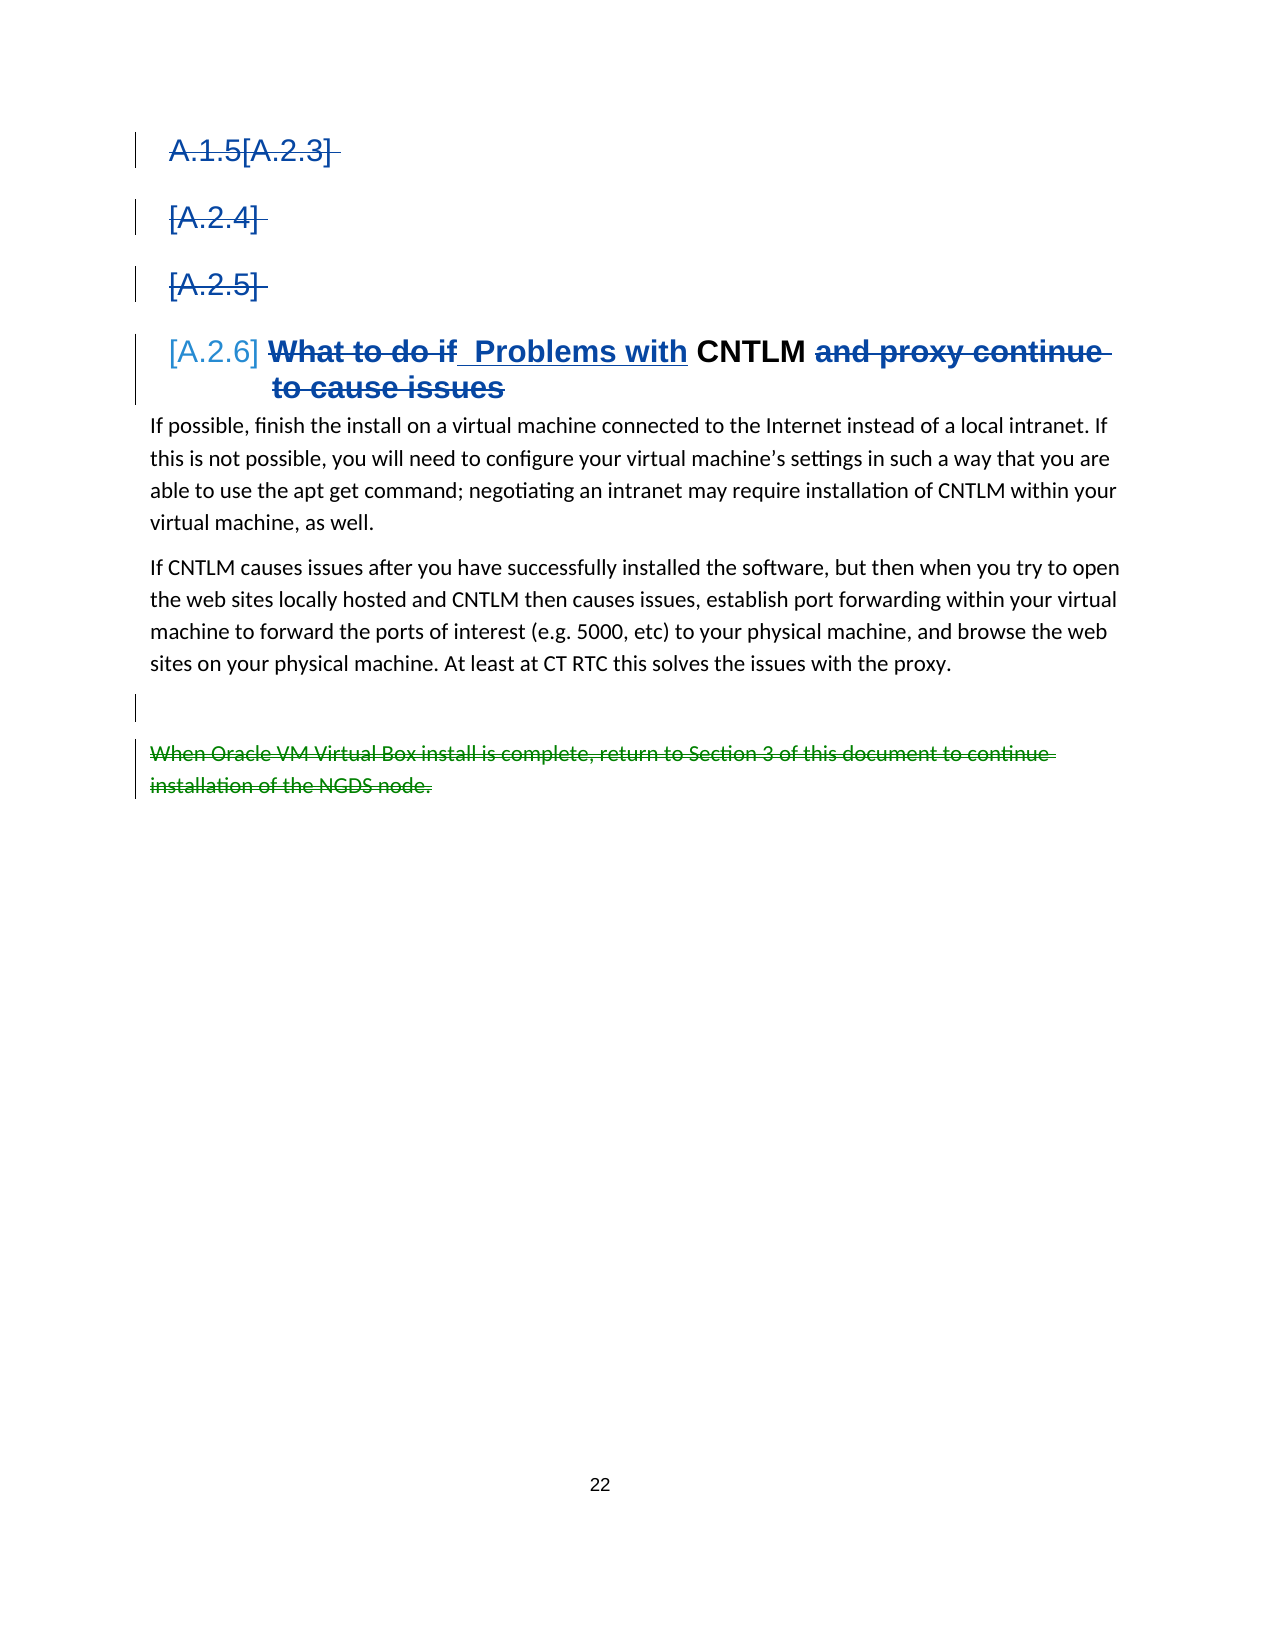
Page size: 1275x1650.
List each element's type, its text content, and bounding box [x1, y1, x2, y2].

subtitle CNTLM [169, 333, 1125, 405]
text If possible, finish the install on a virtual machine connected to the Internet instead of a local intranet. If this is not possible, you will need to configure your virtual machine’s settings in such a way that you are able to use the apt get command; negotiating an intranet may require installation of CNTLM within your virtual machine, as well. [150, 412, 1125, 536]
text If CNTLM causes issues after you have successfully installed the software, but then when you try to open the web sites locally hosted and CNTLM then causes issues, establish port forwarding within your virtual machine to forward the ports of interest (e.g. 5000, etc) to your physical machine, and browse the web sites on your physical machine. At least at CT RTC this solves the issues with the proxy. [150, 553, 1125, 677]
